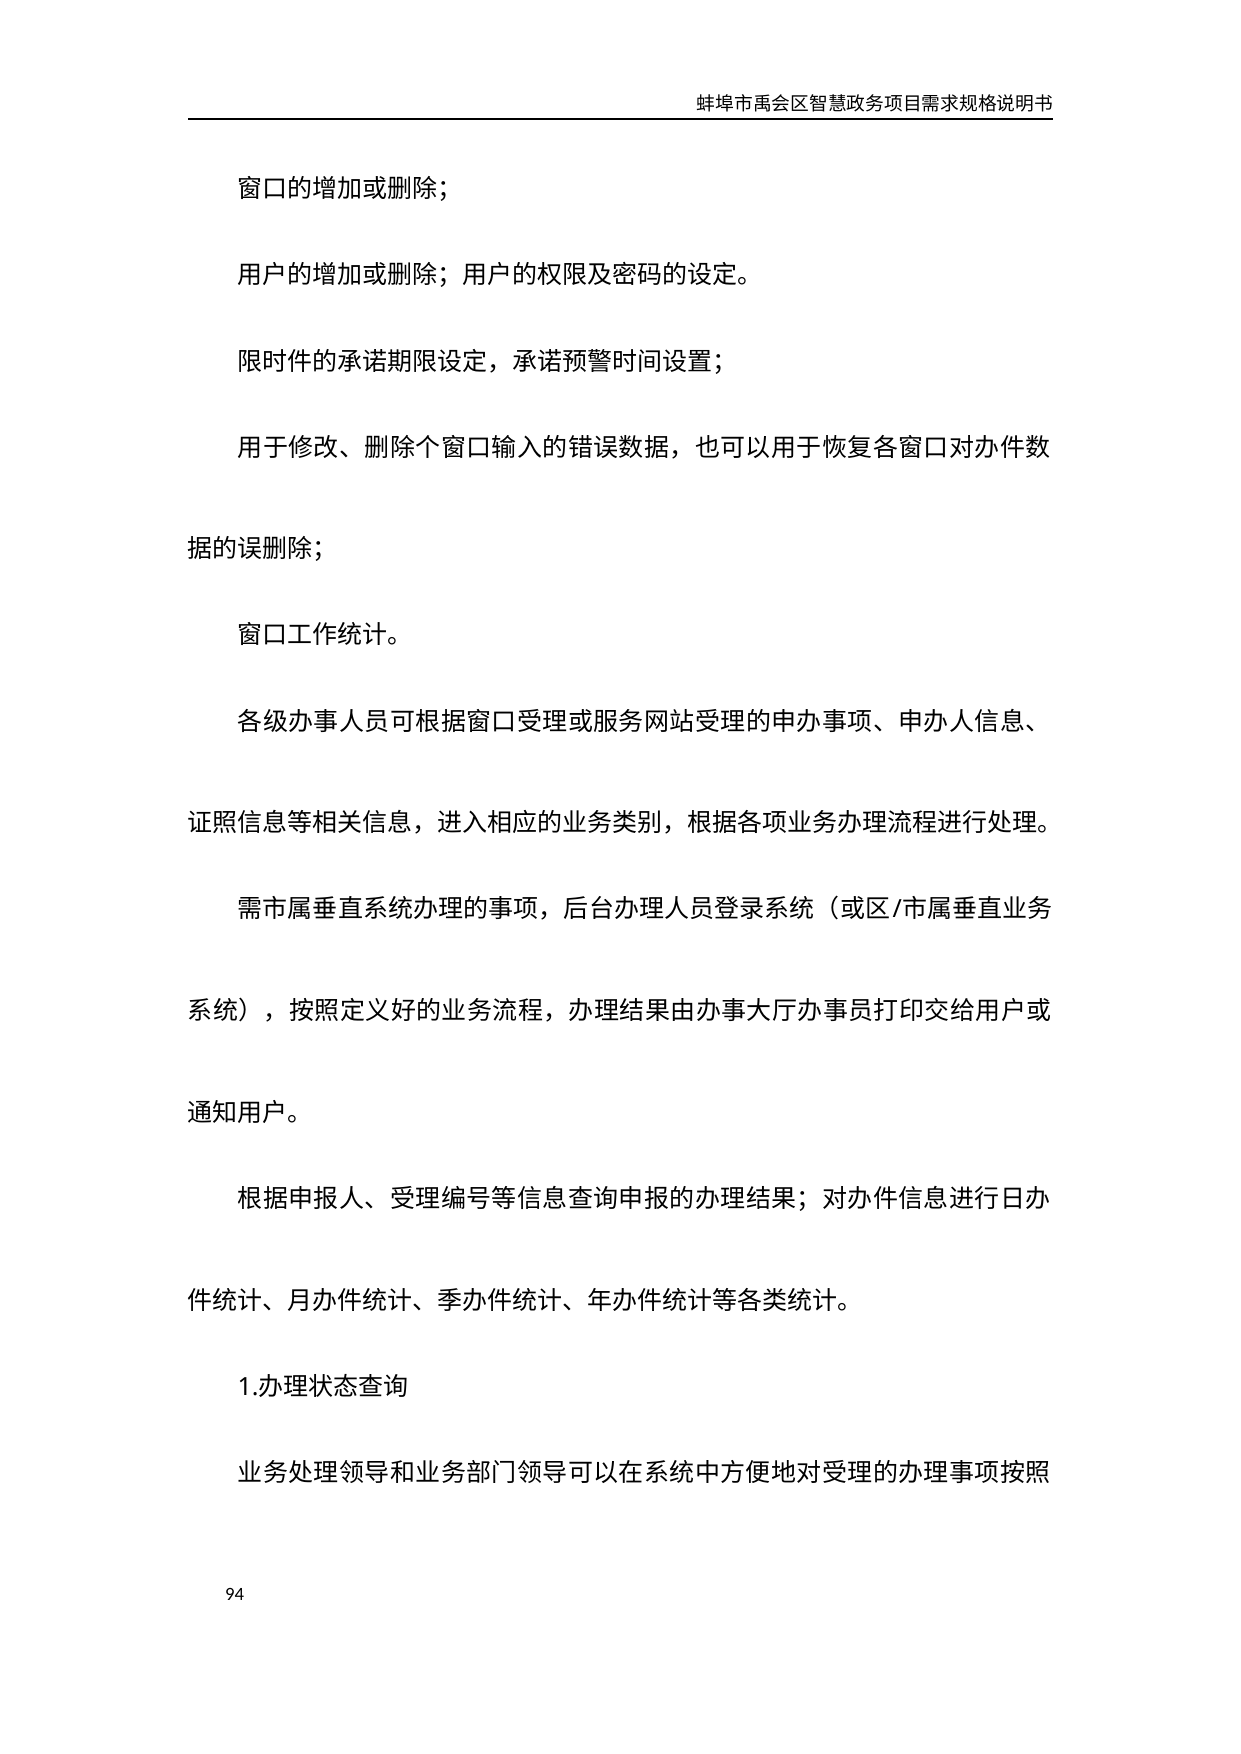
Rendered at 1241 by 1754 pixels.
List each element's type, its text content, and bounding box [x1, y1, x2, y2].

text 需市属垂直系统办理的事项，后台办理人员登录系统（或区/市属垂直业务系统），按照定义好的业务流程，办理结果由办事大厅办事员打印交给用户或通知用户。 [187, 873, 1053, 1145]
text 1.办理状态查询 [187, 1351, 1053, 1419]
text 窗口工作统计。 [187, 599, 1053, 667]
text 各级办事人员可根据窗口受理或服务网站受理的申办事项、申办人信息、证照信息等相关信息，进入相应的业务类别，根据各项业务办理流程进行处理。 [187, 685, 1053, 855]
text 根据申报人、受理编号等信息查询申报的办理结果；对办件信息进行日办件统计、月办件统计、季办件统计、年办件统计等各类统计。 [187, 1163, 1053, 1333]
text 限时件的承诺期限设定，承诺预警时间设置； [187, 325, 1053, 393]
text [187, 1437, 1053, 1505]
text 用户的增加或删除；用户的权限及密码的设定。 [187, 239, 1053, 307]
text 窗口的增加或删除； [187, 153, 1053, 221]
text 用于修改、删除个窗口输入的错误数据，也可以用于恢复各窗口对办件数据的误删除； [187, 411, 1053, 581]
